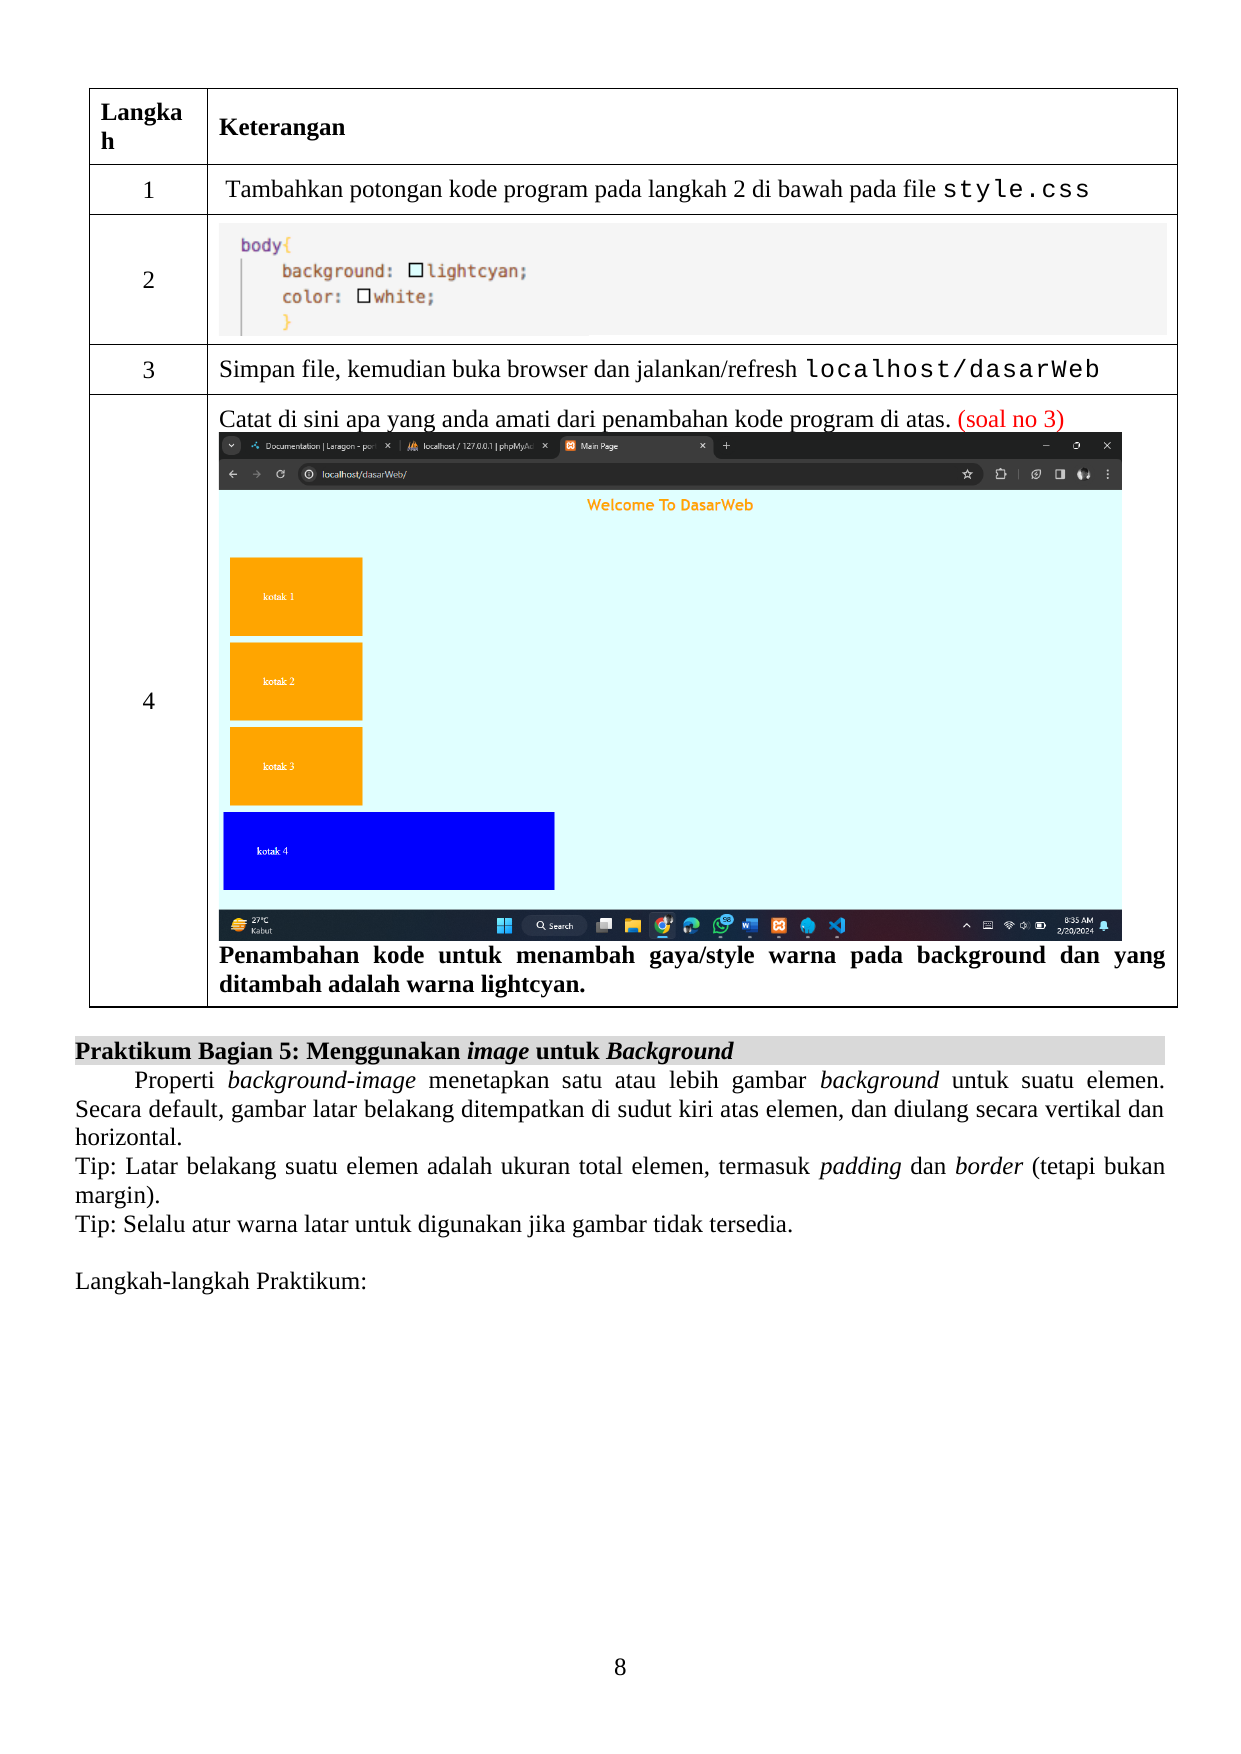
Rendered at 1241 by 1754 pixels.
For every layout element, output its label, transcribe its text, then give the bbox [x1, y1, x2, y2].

table_cell Tambahkan potongan kode program pada langkah 2 di bawah pada file style.css [208, 165, 1177, 213]
text Tip: Latar belakang suatu elemen adalah ukuran total elemen, termasuk padding dan border (tetapi bukan margin). [75, 1151, 1165, 1209]
text Tip: Selalu atur warna latar untuk digunakan jika gambar tidak tersedia. [75, 1209, 1165, 1237]
table_header Langkah [90, 89, 207, 164]
text Langkah-langkah Praktikum: [75, 1266, 1165, 1295]
text Praktikum Bagian 5: Menggunakan image untuk Background [75, 1036, 1165, 1065]
table_cell Simpan file, kemudian buka browser dan jalankan/refresh localhost/dasarWeb [208, 345, 1177, 394]
picture [218, 223, 589, 336]
text Properti background-image menetapkan satu atau lebih gambar background untuk suatu elemen. Secara default, gambar latar belakang ditempatkan di sudut kiri atas elemen, dan diulang secara vertikal dan horizontal. [75, 1065, 1165, 1151]
table_cell 2 [90, 215, 207, 344]
picture [218, 432, 1122, 941]
table_header Keterangan [208, 89, 1177, 164]
table_cell 4 [90, 395, 207, 1006]
table_cell 3 [90, 345, 207, 394]
table_cell 1 [90, 165, 207, 213]
table_cell Catat di sini apa yang anda amati dari penambahan kode program di atas. (soal no 3) Penambahan kode untuk menambah gaya/style warna pada background dan yang ditambah adalah warna lightcyan. [208, 395, 1177, 1006]
table_cell [208, 215, 1177, 344]
